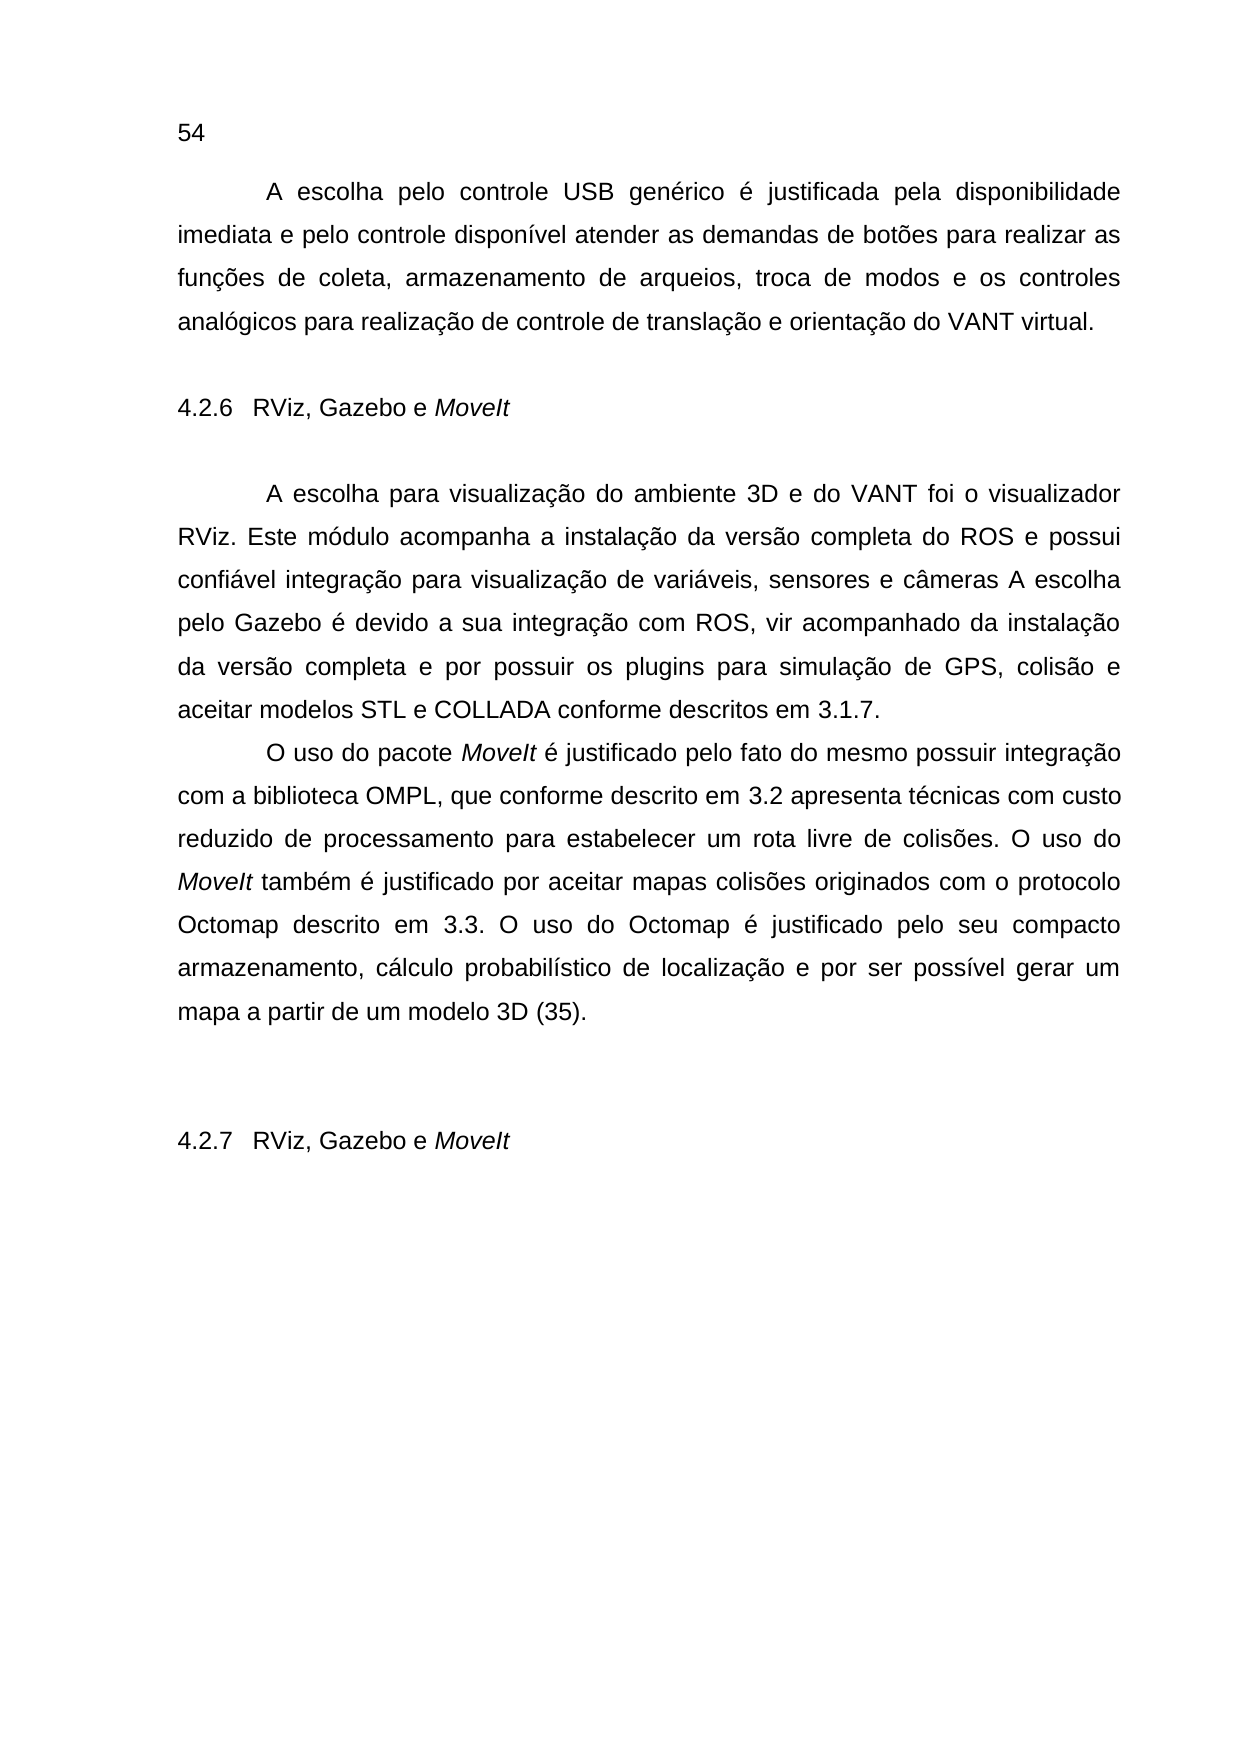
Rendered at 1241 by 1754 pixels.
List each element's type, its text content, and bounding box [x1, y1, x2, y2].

subtitle RViz, Gazebo e MoveIt [177, 393, 1122, 422]
text A escolha pelo controle USB genérico é justificada pela disponibilidade imediata e pelo controle disponível atender as demandas de botões para realizar as funções de coleta, armazenamento de arqueios, troca de modos e os controles analógicos para realização de controle de translação e orientação do VANT virtual. [177, 177, 1122, 335]
text A escolha para visualização do ambiente 3D e do VANT foi o visualizador RViz. Este módulo acompanha a instalação da versão completa do ROS e possui confiável integração para visualização de variáveis, sensores e câmeras A escolha pelo Gazebo é devido a sua integração com ROS, vir acompanhado da instalação da versão completa e por possuir os plugins para simulação de GPS, colisão e aceitar modelos STL e COLLADA conforme descritos em 3.1.7. [177, 479, 1122, 723]
text O uso do pacote MoveIt é justificado pelo fato do mesmo possuir integração com a biblioteca OMPL, que conforme descrito em 3.2 apresenta técnicas com custo reduzido de processamento para estabelecer um rota livre de colisões. O uso do MoveIt também é justificado por aceitar mapas colisões originados com o protocolo Octomap descrito em 3.3. O uso do Octomap é justificado pelo seu compacto armazenamento, cálculo probabilístico de localização e por ser possível gerar um mapa a partir de um modelo 3D . [177, 738, 1122, 1025]
subtitle RViz, Gazebo e MoveIt [177, 1126, 1122, 1155]
